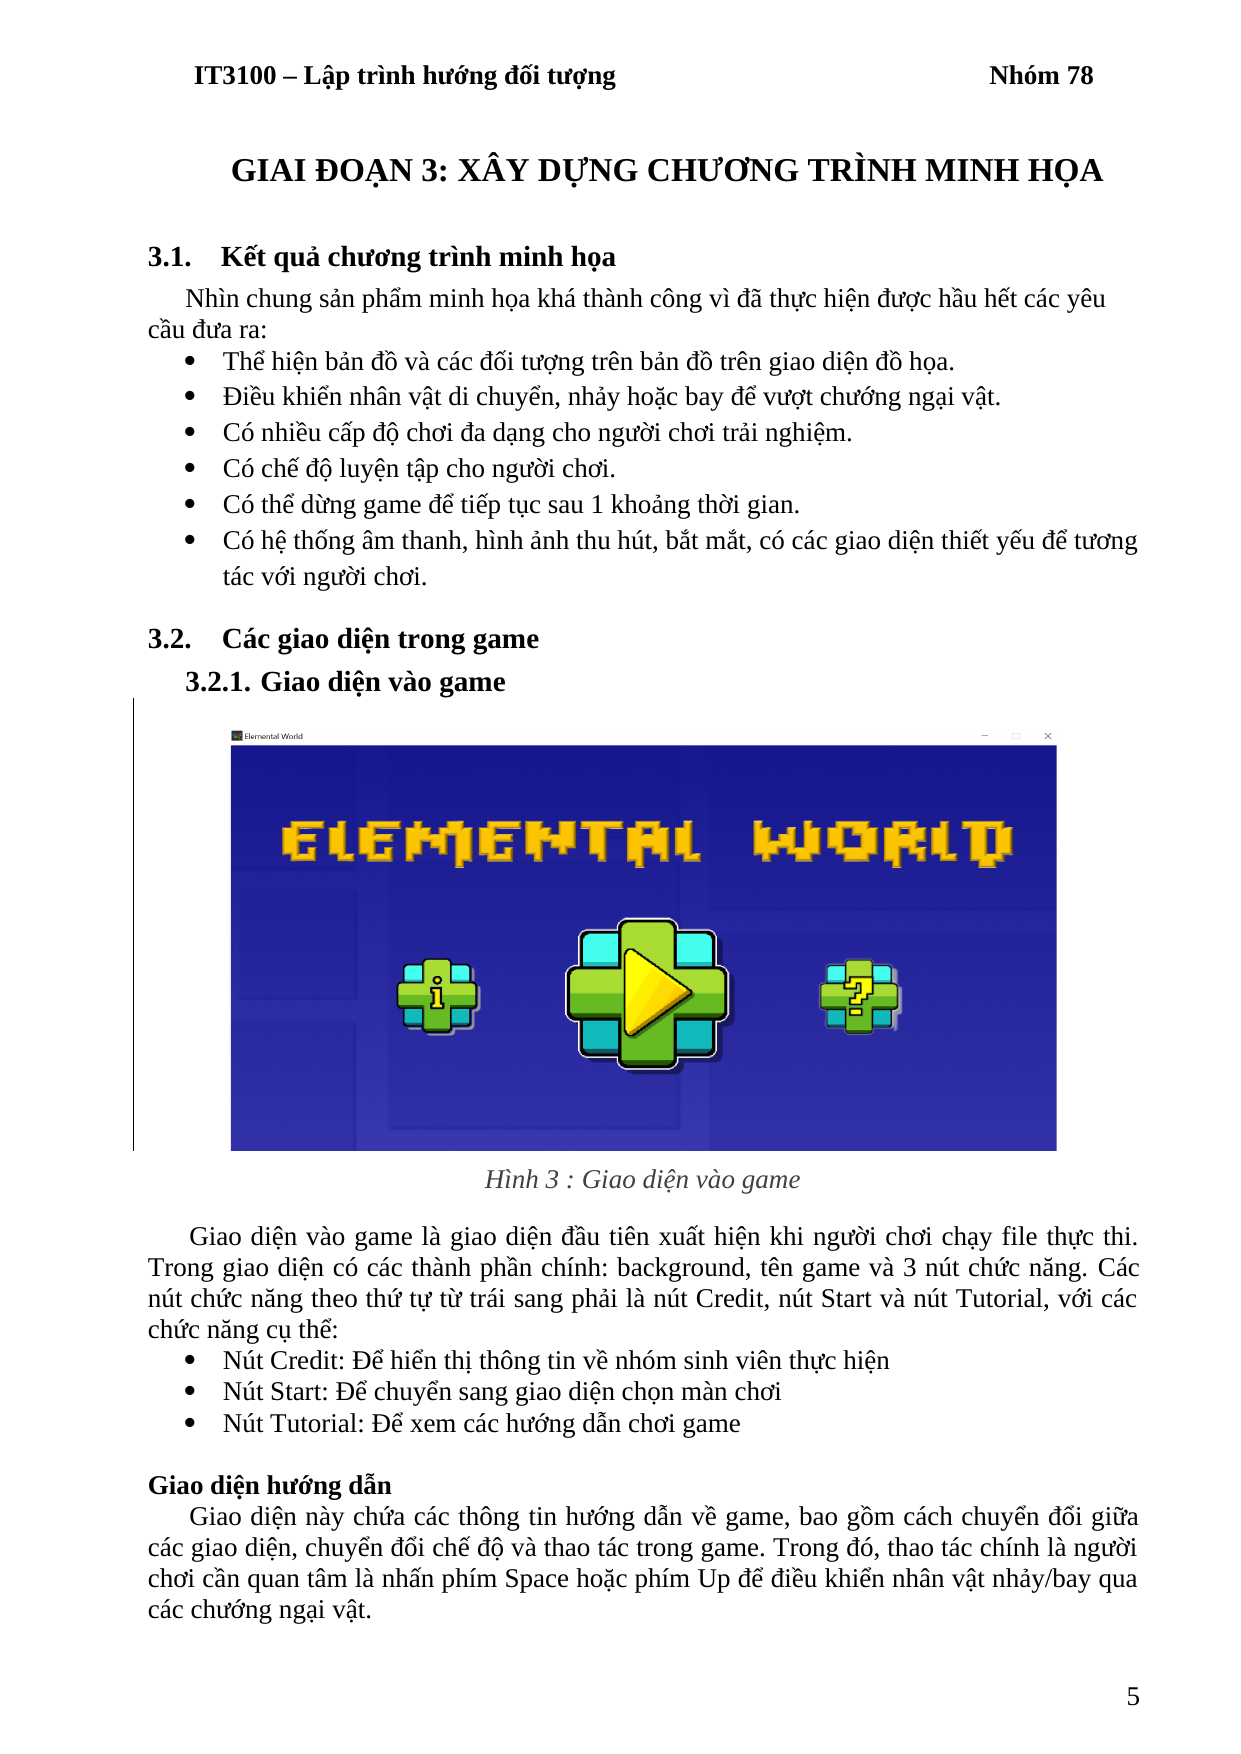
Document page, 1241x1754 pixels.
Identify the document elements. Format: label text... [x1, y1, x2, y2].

subtitle GIAI ĐOẠN 3: XÂY DỰNG CHƯƠNG TRÌNH MINH HỌA [194, 150, 1140, 189]
picture [230, 729, 1057, 1151]
list Có nhiều cấp độ chơi đa dạng cho người chơi trải nghiệm. [185, 416, 1140, 448]
subtitle 3.1. Kết quả chương trình minh họa [148, 239, 1140, 272]
text Hình 3 : Giao diện vào game [148, 1163, 1140, 1194]
text Giao diện vào game là giao diện đầu tiên xuất hiện khi người chơi chạy file thực thi. Trong giao diện có các thành phần chính: background, tên game và 3 nút chức năng. Các nút chức năng theo thứ tự từ trái sang phải là nút Credit, nút Start và nút Tutorial, với các chức năng cụ thể: [148, 1219, 1140, 1344]
list Thể hiện bản đồ và các đối tượng trên bản đồ trên giao diện đồ họa. [185, 344, 1140, 376]
list Có chế độ luyện tập cho người chơi. [185, 452, 1140, 484]
text Nhìn chung sản phẩm minh họa khá thành công vì đã thực hiện được hầu hết các yêu cầu đưa ra: [148, 282, 1140, 344]
list Nút Start: Để chuyển sang giao diện chọn màn chơi [185, 1375, 1140, 1407]
text Giao diện hướng dẫn [148, 1469, 1140, 1500]
list Có hệ thống âm thanh, hình ảnh thu hút, bắt mắt, có các giao diện thiết yếu để tương tác với người chơi. [185, 524, 1140, 591]
subtitle Các giao diện trong game [148, 621, 1140, 654]
list Điều khiển nhân vật di chuyển, nhảy hoặc bay để vượt chướng ngại vật. [185, 381, 1140, 412]
subtitle Giao diện vào game [185, 664, 1140, 698]
list Nút Tutorial: Để xem các hướng dẫn chơi game [185, 1407, 1140, 1438]
list Có thể dừng game để tiếp tục sau 1 khoảng thời gian. [185, 488, 1140, 519]
text Giao diện này chứa các thông tin hướng dẫn về game, bao gồm cách chuyển đổi giữa các giao diện, chuyển đổi chế độ và thao tác trong game. Trong đó, thao tác chính là người chơi cần quan tâm là nhấn phím Space hoặc phím Up để điều khiển nhân vật nhảy/bay qua các chướng ngại vật. [148, 1500, 1140, 1625]
list Nút Credit: Để hiển thị thông tin về nhóm sinh viên thực hiện [185, 1344, 1140, 1375]
